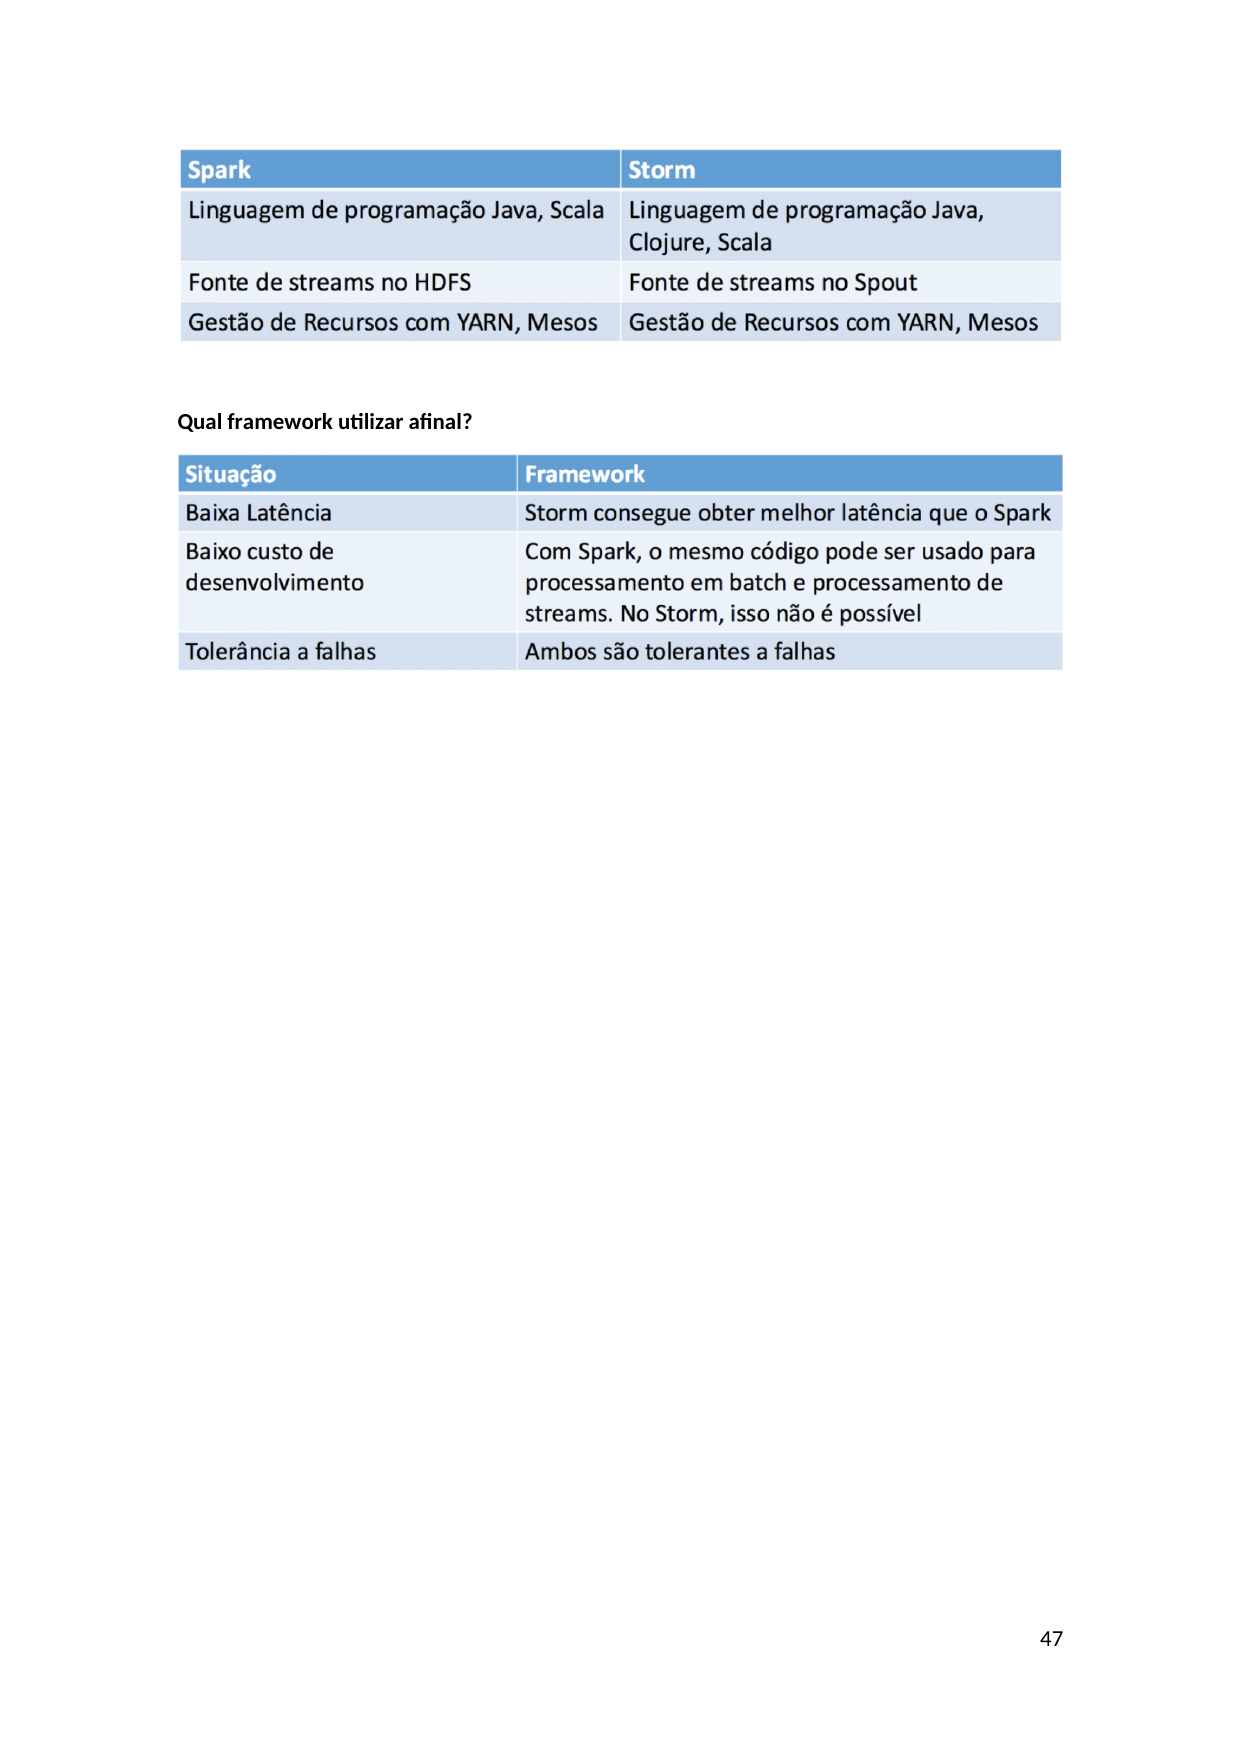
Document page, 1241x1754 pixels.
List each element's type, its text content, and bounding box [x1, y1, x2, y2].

picture [177, 454, 1063, 671]
text Qual framework utilizar afinal? [177, 407, 1063, 435]
picture [177, 147, 1063, 342]
